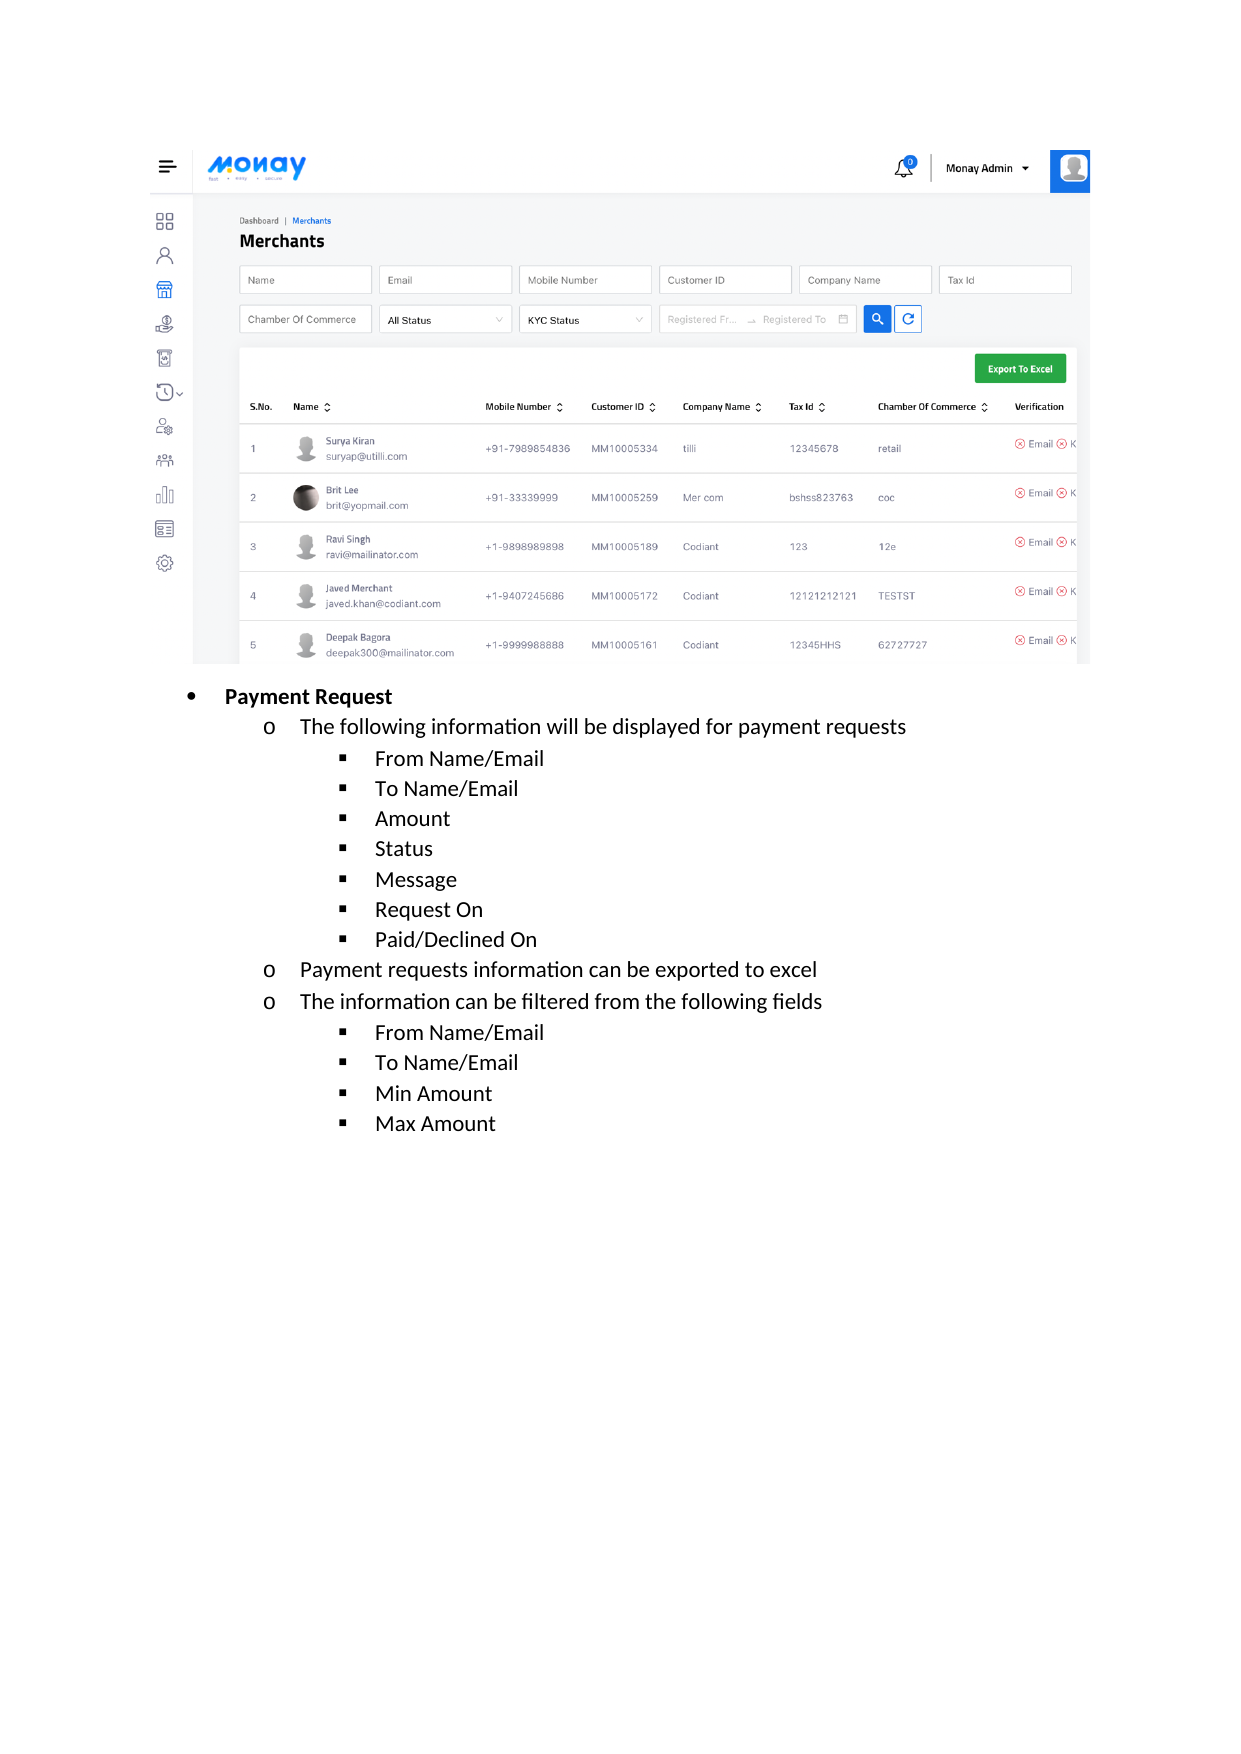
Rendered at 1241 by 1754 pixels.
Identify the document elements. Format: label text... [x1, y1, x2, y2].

list Min Amount [337, 1079, 1090, 1107]
list The information can be filtered from the following fields [262, 987, 1090, 1016]
picture [150, 150, 1091, 664]
list Request On [337, 895, 1090, 923]
list Status [337, 834, 1090, 863]
list From Name/Email [337, 1018, 1090, 1046]
list Payment requests information can be exported to excel [262, 955, 1090, 984]
list Payment Request [187, 682, 1090, 710]
list To Name/Email [337, 1048, 1090, 1077]
list The following information will be displayed for payment requests [262, 712, 1090, 742]
list Max Amount [337, 1109, 1090, 1137]
list To Name/Email [337, 774, 1090, 802]
list Message [337, 865, 1090, 893]
list Paid/Declined On [337, 925, 1090, 953]
list Amount [337, 804, 1090, 832]
list From Name/Email [337, 744, 1090, 772]
